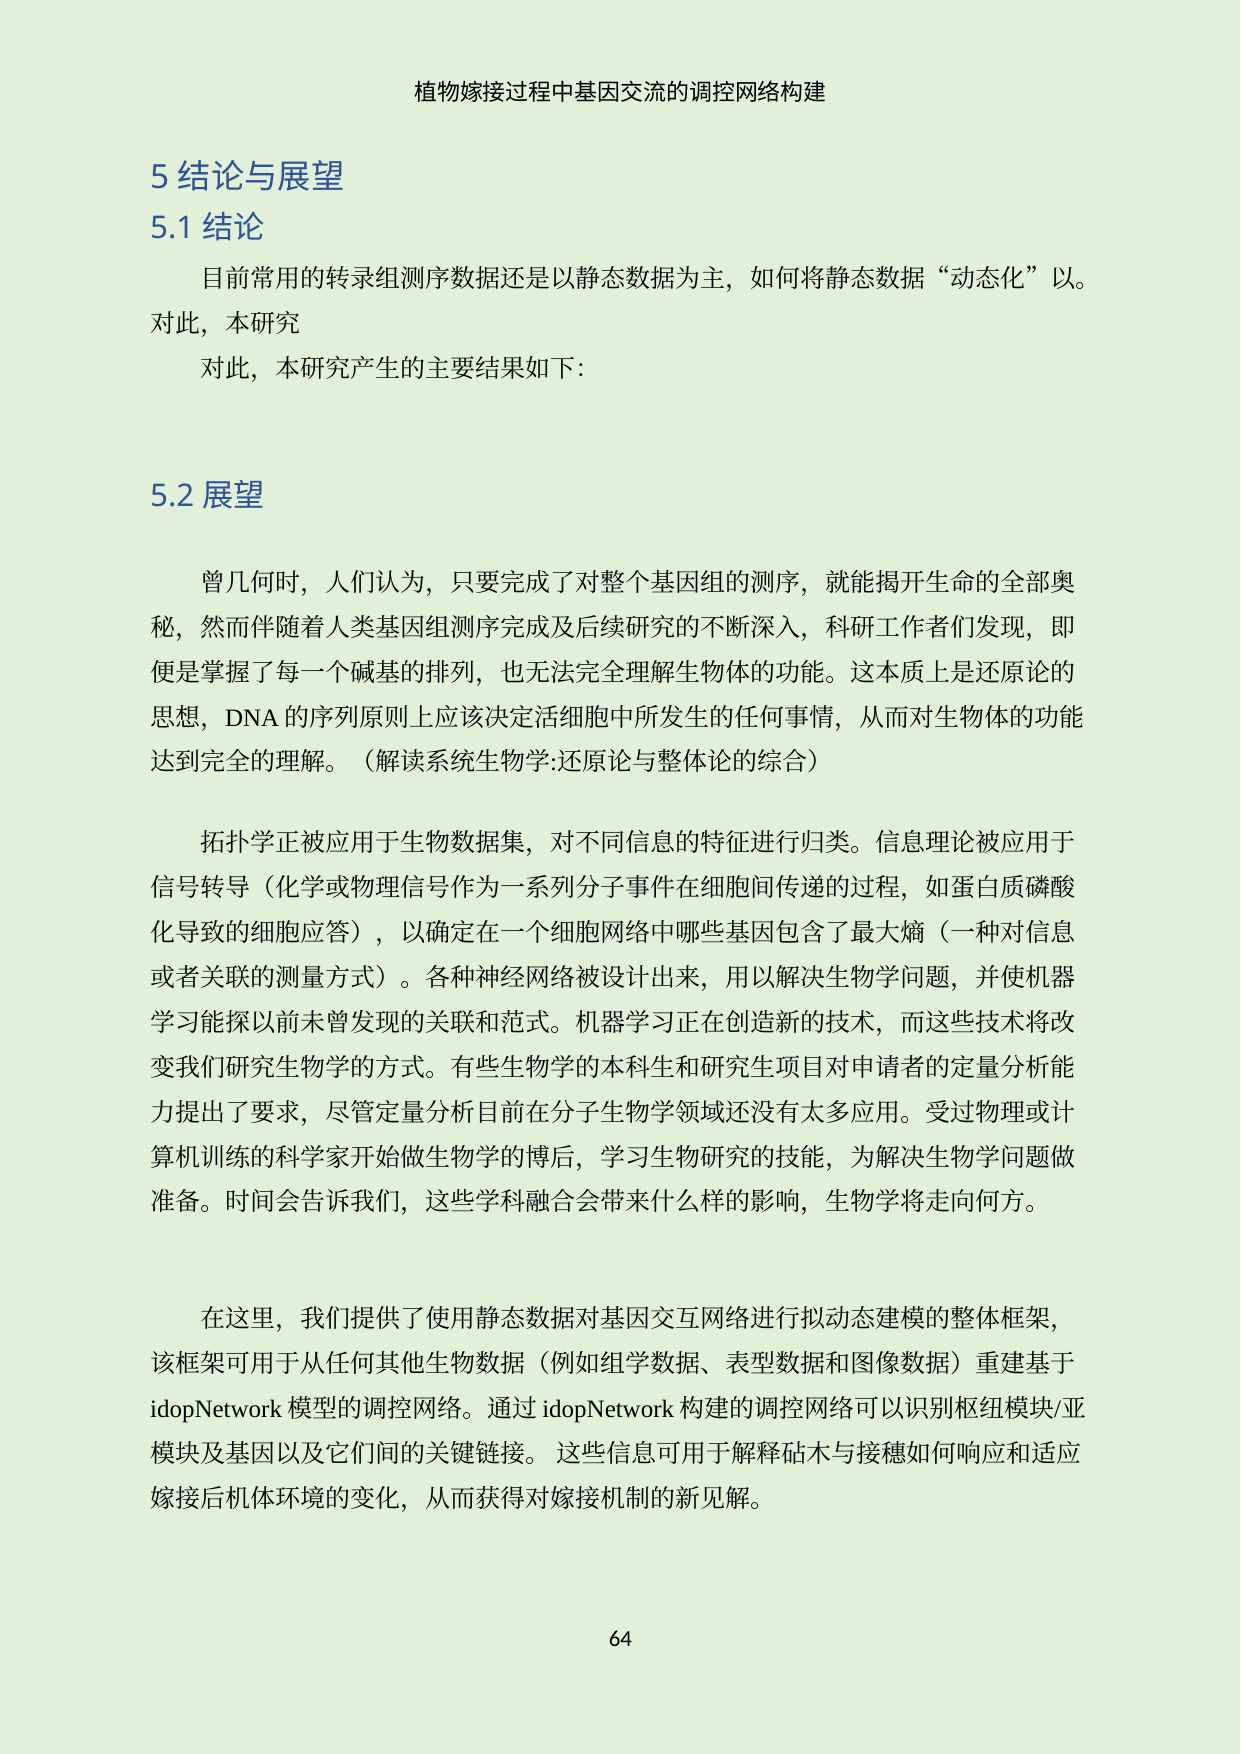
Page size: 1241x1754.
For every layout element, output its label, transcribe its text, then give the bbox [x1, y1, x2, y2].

text 5 结论与展望 [150, 150, 1090, 198]
text 5.2 展望 [150, 470, 1090, 515]
text 5.1 结论 [150, 202, 1090, 248]
text 在这里，我们提供了使用静态数据对基因交互网络进行拟动态建模的整体框架， 该框架可用于从任何其他生物数据（例如组学数据、表型数据和图像数据）重建基于idopNetwork模型的调控网络。通过idopNetwork构建的调控网络可以识别枢纽模块/亚模块及基因以及它们间的关键链接。 这些信息可用于解释砧木与接穗如何响应和适应嫁接后机体环境的变化，从而获得对嫁接机制的新见解。 [150, 1299, 1090, 1514]
text 目前常用的转录组测序数据还是以静态数据为主，如何将静态数据“动态化”以。对此，本研究 [150, 259, 1090, 340]
text 对此，本研究产生的主要结果如下： [150, 349, 1090, 385]
text 曾几何时，人们认为，只要完成了对整个基因组的测序，就能揭开生命的全部奥秘，然而伴随着人类基因组测序完成及后续研究的不断深入，科研工作者们发现，即便是掌握了每一个碱基的排列，也无法完全理解生物体的功能。这本质上是还原论的思想，DNA的序列原则上应该决定活细胞中所发生的任何事情，从而对生物体的功能达到完全的理解。（解读系统生物学:还原论与整体论的综合） [150, 562, 1090, 778]
text 拓扑学正被应用于生物数据集，对不同信息的特征进行归类。信息理论被应用于信号转导（化学或物理信号作为一系列分子事件在细胞间传递的过程，如蛋白质磷酸化导致的细胞应答），以确定在一个细胞网络中哪些基因包含了最大熵（一种对信息或者关联的测量方式）。各种神经网络被设计出来，用以解决生物学问题，并使机器学习能探以前未曾发现的关联和范式。机器学习正在创造新的技术，而这些技术将改变我们研究生物学的方式。有些生物学的本科生和研究生项目对申请者的定量分析能力提出了要求，尽管定量分析目前在分子生物学领域还没有太多应用。受过物理或计算机训练的科学家开始做生物学的博后，学习生物研究的技能，为解决生物学问题做准备。时间会告诉我们，这些学科融合会带来什么样的影响，生物学将走向何方。 [150, 823, 1090, 1218]
